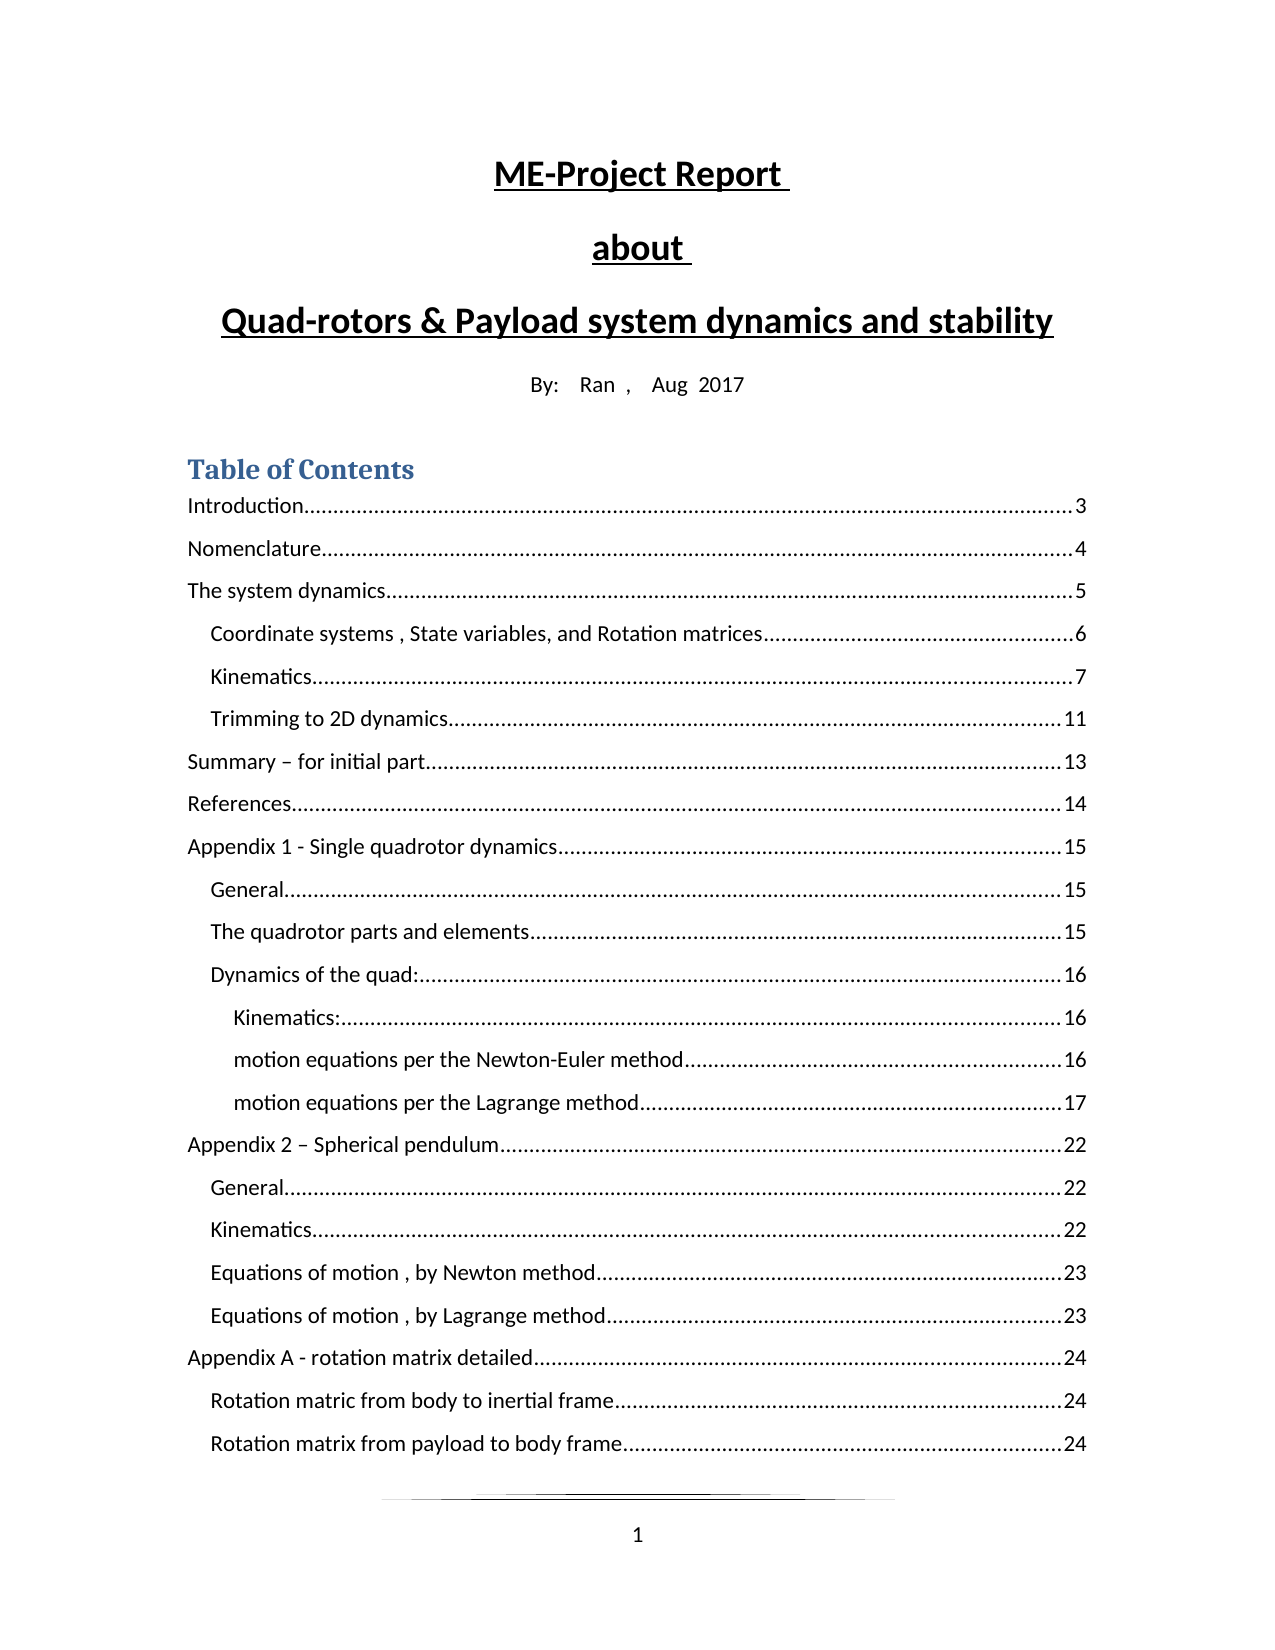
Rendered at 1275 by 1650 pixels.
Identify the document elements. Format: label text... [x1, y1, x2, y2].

text about [187, 223, 1087, 269]
text By: Ran , Aug 2017 [187, 371, 1087, 399]
text ME-Project Report [187, 150, 1087, 196]
text Quad-rotors & Payload system dynamics and stability [187, 297, 1087, 343]
